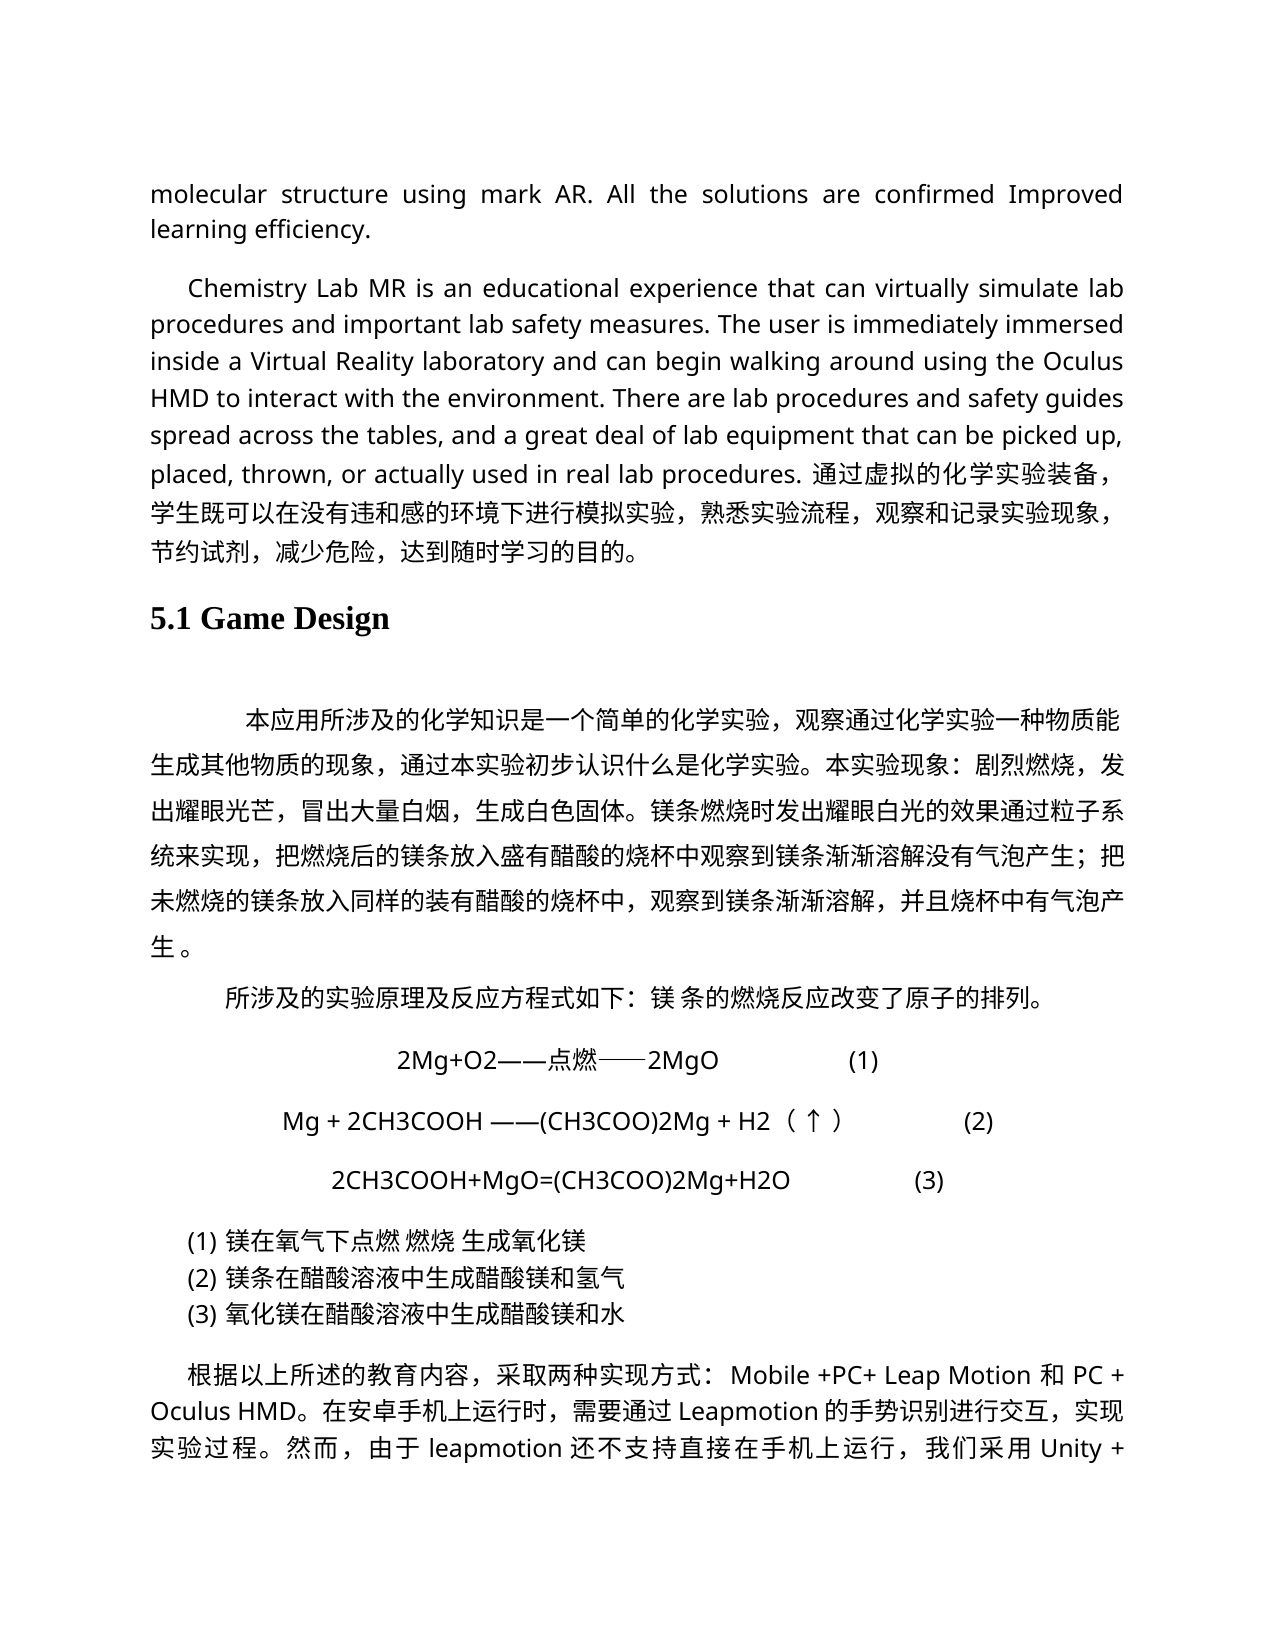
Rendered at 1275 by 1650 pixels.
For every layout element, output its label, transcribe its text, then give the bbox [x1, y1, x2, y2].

text 2CH3COOH+MgO=(CH3COO)2Mg+H2O (3) [150, 1163, 1125, 1197]
list 镁在氧气下点燃 燃烧 生成氧化镁 [187, 1222, 1125, 1258]
list 镁条在醋酸溶液中生成醋酸镁和氢气 [187, 1258, 1125, 1294]
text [150, 1356, 1125, 1464]
text 本应用所涉及的化学知识是一个简单的化学实验，观察通过化学实验一种物质能生成其他物质的现象，通过本实验初步认识什么是化学实验。本实验现象：剧烈燃烧，发出耀眼光芒，冒出大量白烟，生成白色固体。镁条燃烧时发出耀眼白光的效果通过粒子系统来实现，把燃烧后的镁条放入盛有醋酸的烧杯中观察到镁条渐渐溶解没有气泡产生；把未燃烧的镁条放入同样的装有醋酸的烧杯中，观察到镁条渐渐溶解，并且烧杯中有气泡产生 。 [150, 691, 1125, 963]
text Chemistry Lab MR is an educational experience that can virtually simulate lab procedures and important lab safety measures. The user is immediately immersed inside a Virtual Reality laboratory and can begin walking around using the Oculus HMD to interact with the environment. There are lab procedures and safety guides spread across the tables, and a great deal of lab equipment that can be picked up, placed, thrown, or actually used in real lab procedures. 通过虚拟的化学实验装备，学生既可以在没有违和感的环境下进行模拟实验，熟悉实验流程，观察和记录实验现象，节约试剂，减少危险，达到随时学习的目的。 [150, 270, 1125, 569]
list 氧化镁在醋酸溶液中生成醋酸镁和水 [187, 1294, 1125, 1331]
text 5.1 Game Design [150, 598, 1125, 637]
text 所涉及的实验原理及反应方程式如下：镁 条的燃烧反应改变了原子的排列。 [150, 979, 1125, 1015]
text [150, 177, 1125, 245]
text 2Mg+O2——点燃——2MgO (1) [150, 1040, 1125, 1076]
text Mg + 2CH3COOH ——(CH3COO)2Mg + H2（ ↑ ） (2) [150, 1101, 1125, 1138]
